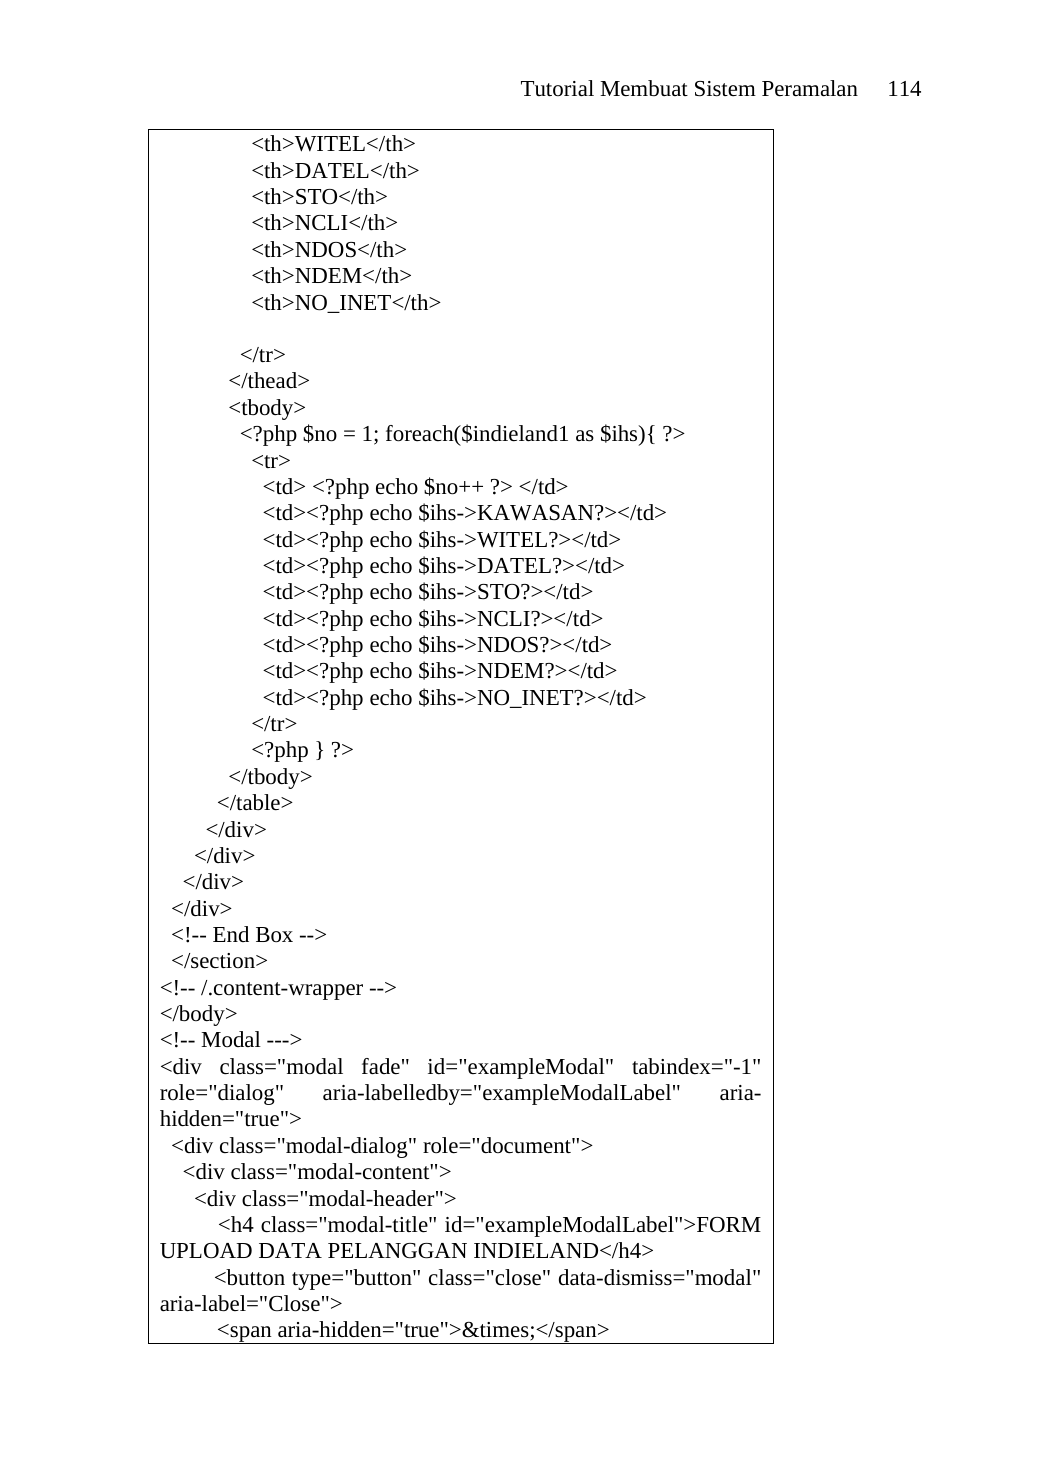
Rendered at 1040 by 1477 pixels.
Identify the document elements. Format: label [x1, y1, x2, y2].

table_header [149, 130, 773, 1343]
